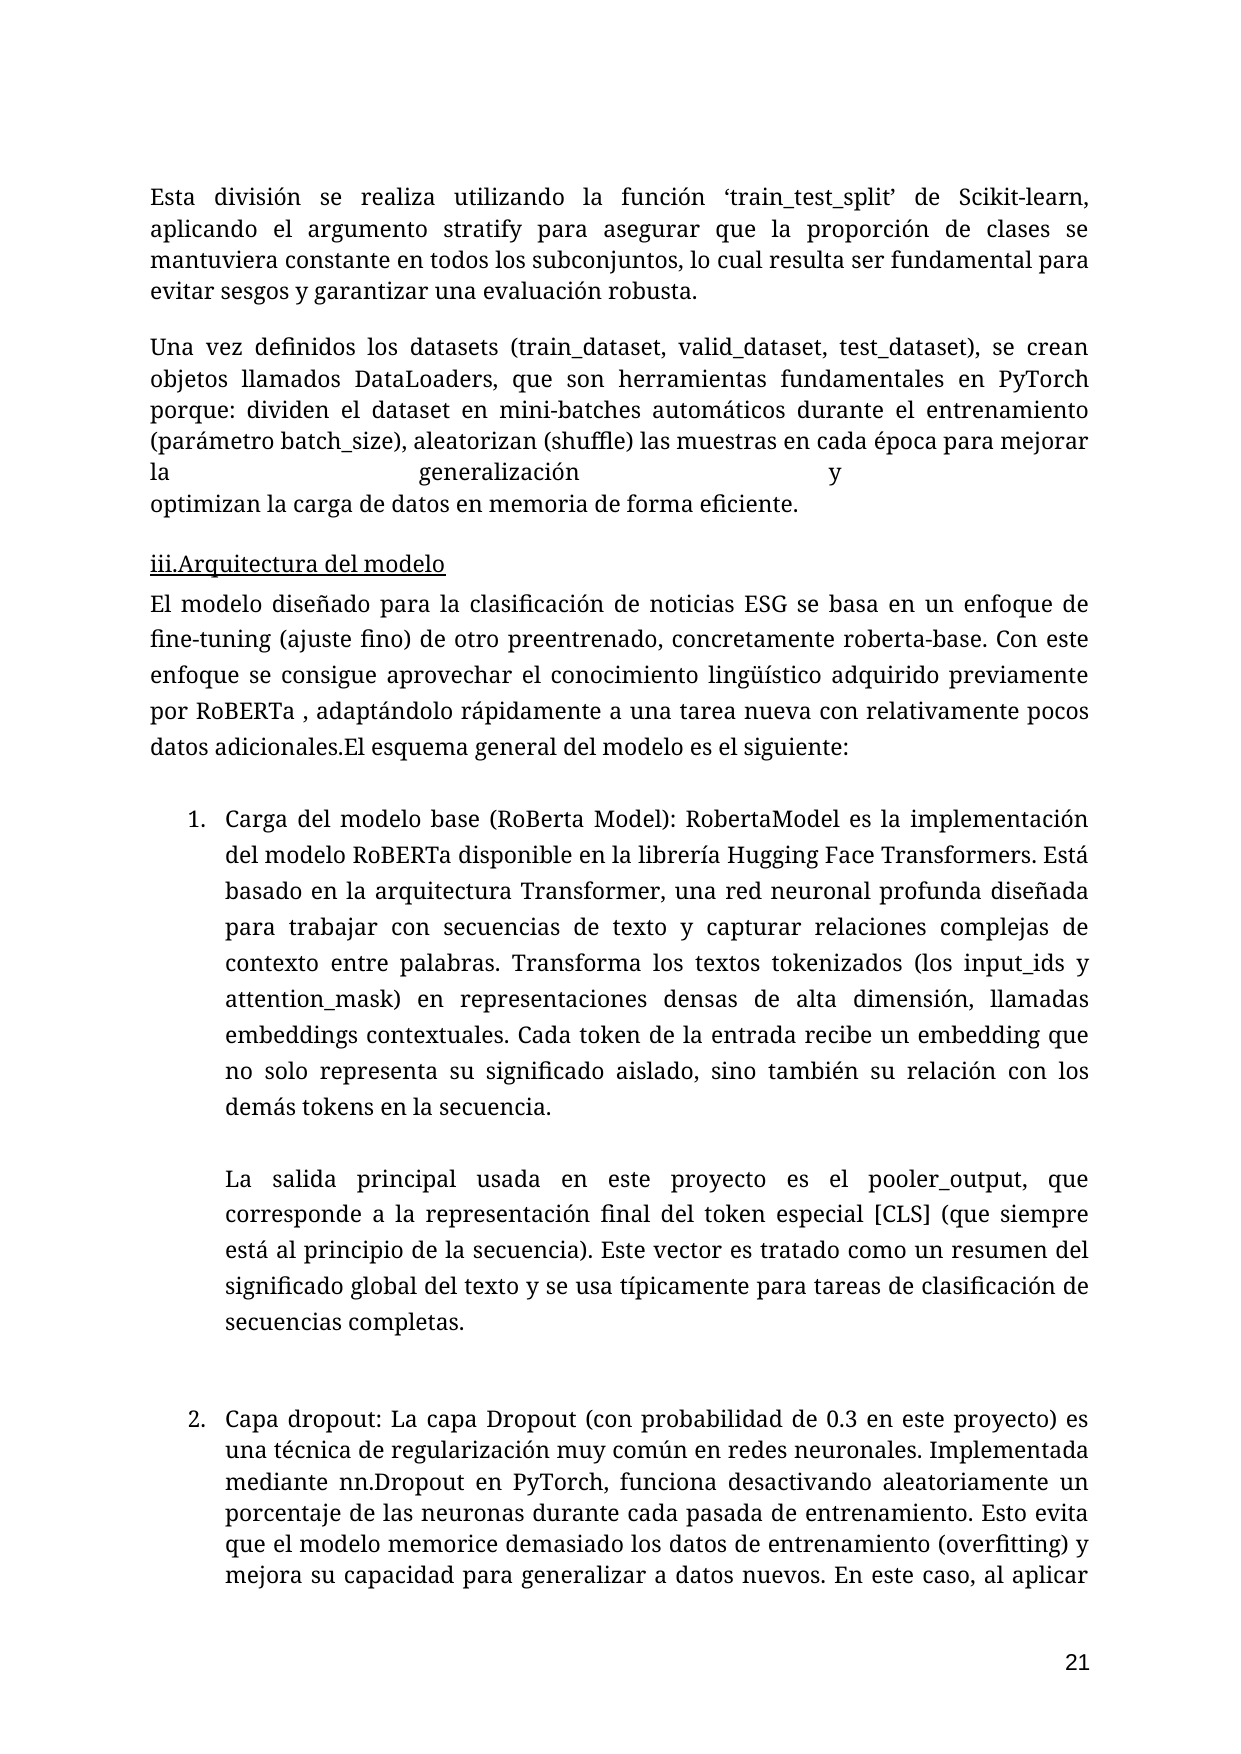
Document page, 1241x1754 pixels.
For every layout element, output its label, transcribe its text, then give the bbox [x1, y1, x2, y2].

list Carga del modelo base (RoBerta Model): RobertaModel es la implementación del modelo RoBERTa disponible en la librería Hugging Face Transformers. Está basado en la arquitectura Transformer, una red neuronal profunda diseñada para trabajar con secuencias de texto y capturar relaciones complejas de contexto entre palabras. Transforma los textos tokenizados (los input_ids y attention_mask) en representaciones densas de alta dimensión, llamadas embeddings contextuales. Cada token de la entrada recibe un embedding que no solo representa su significado aislado, sino también su relación con los demás tokens en la secuencia. [187, 803, 1090, 1122]
text Una vez definidos los datasets (train_dataset, valid_dataset, test_dataset), se crean objetos llamados DataLoaders, que son herramientas fundamentales en PyTorch porque: dividen el dataset en mini-batches automáticos durante el entrenamiento (parámetro batch_size), aleatorizan (shuffle) las muestras en cada época para mejorar la generalización y optimizan la carga de datos en memoria de forma eficiente. [150, 331, 1090, 519]
text El modelo diseñado para la clasificación de noticias ESG se basa en un enfoque de fine-tuning (ajuste fino) de otro preentrenado, concretamente roberta-base. Con este enfoque se consigue aprovechar el conocimiento lingüístico adquirido previamente por RoBERTa , adaptándolo rápidamente a una tarea nueva con relativamente pocos datos adicionales.El esquema general del modelo es el siguiente: [150, 587, 1090, 762]
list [187, 1403, 1090, 1591]
text Esta división se realiza utilizando la función ‘train_test_split’ de Scikit-learn, aplicando el argumento stratify para asegurar que la proporción de clases se mantuviera constante en todos los subconjuntos, lo cual resulta ser fundamental para evitar sesgos y garantizar una evaluación robusta. [150, 150, 1090, 306]
text La salida principal usada en este proyecto es el pooler_output, que corresponde a la representación final del token especial [CLS] (que siempre está al principio de la secuencia). Este vector es tratado como un resumen del significado global del texto y se usa típicamente para tareas de clasificación de secuencias completas. [225, 1162, 1090, 1337]
subtitle iii.Arquitectura del modelo [150, 548, 1090, 579]
